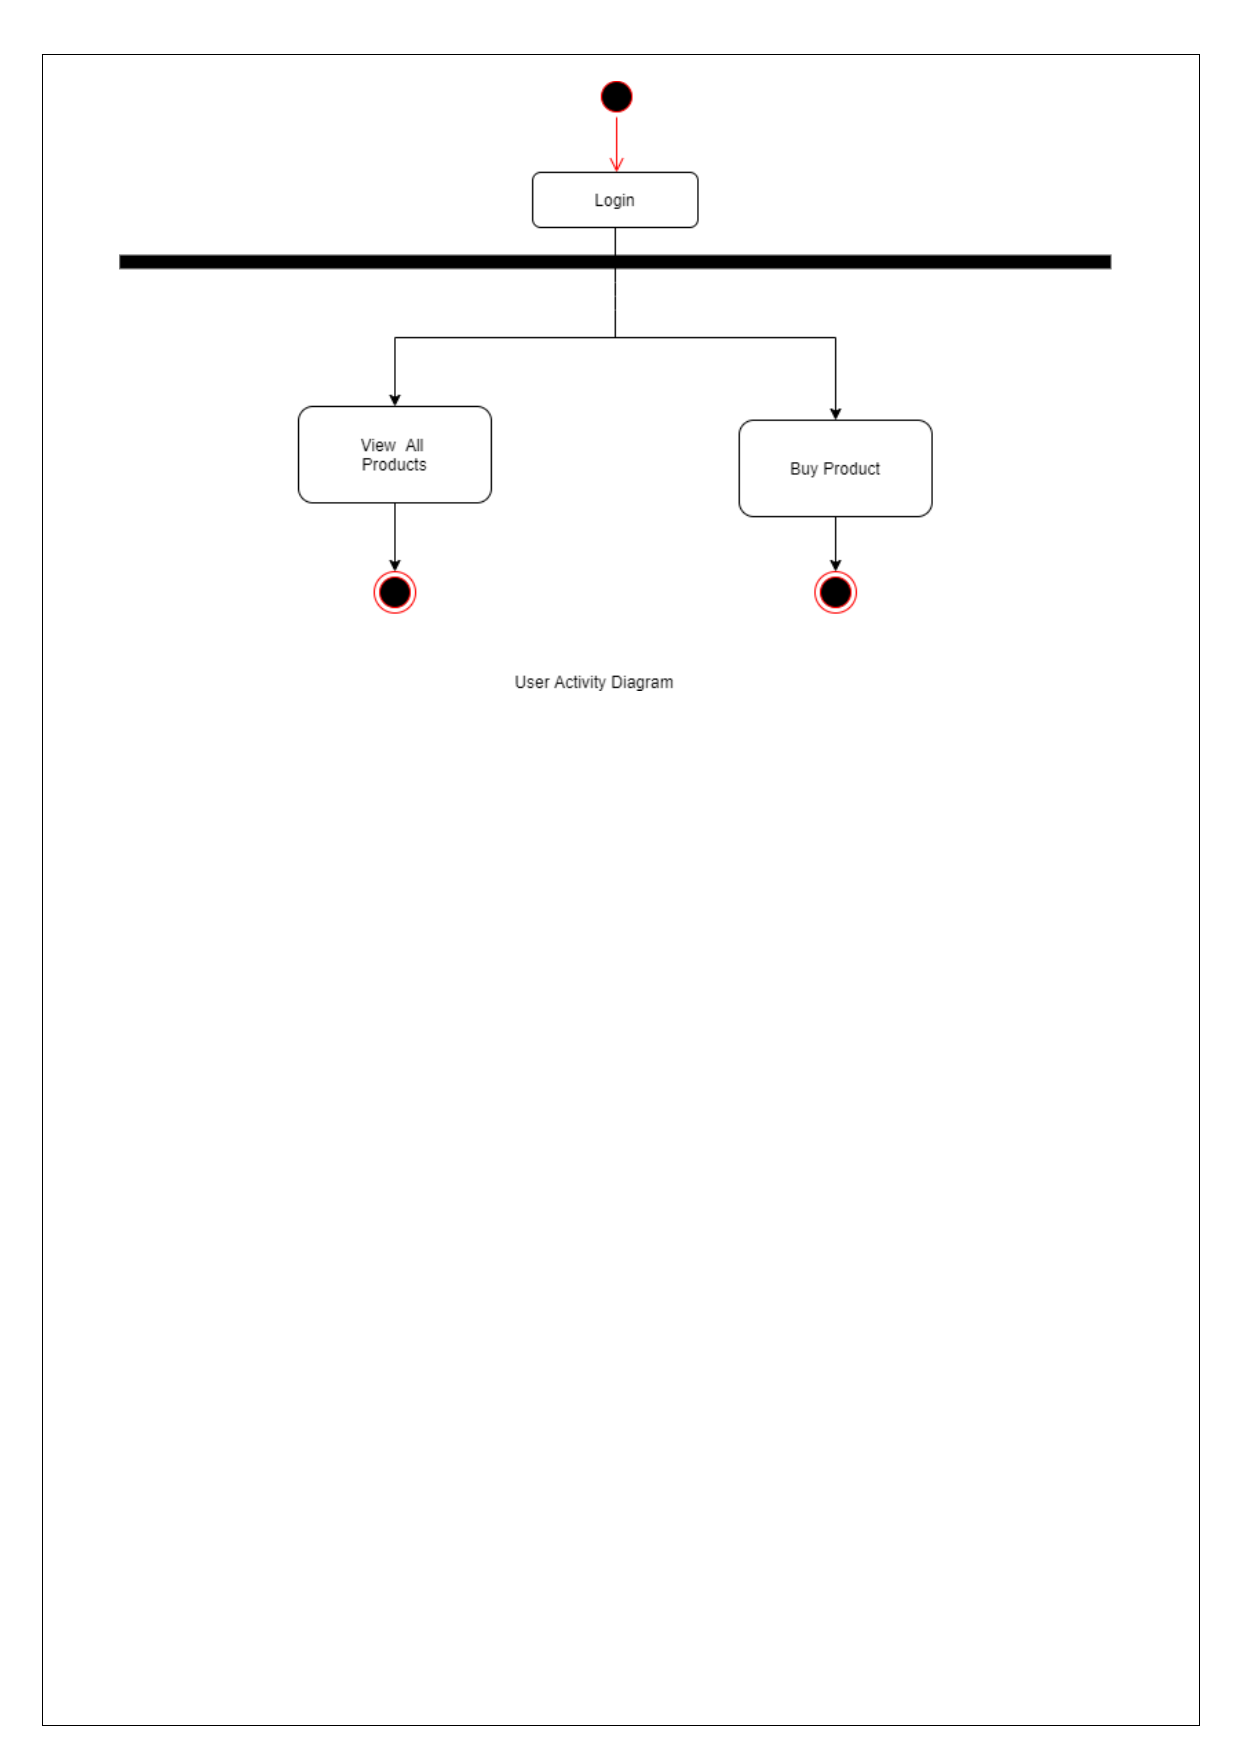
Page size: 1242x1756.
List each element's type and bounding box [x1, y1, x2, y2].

picture [119, 81, 1112, 691]
